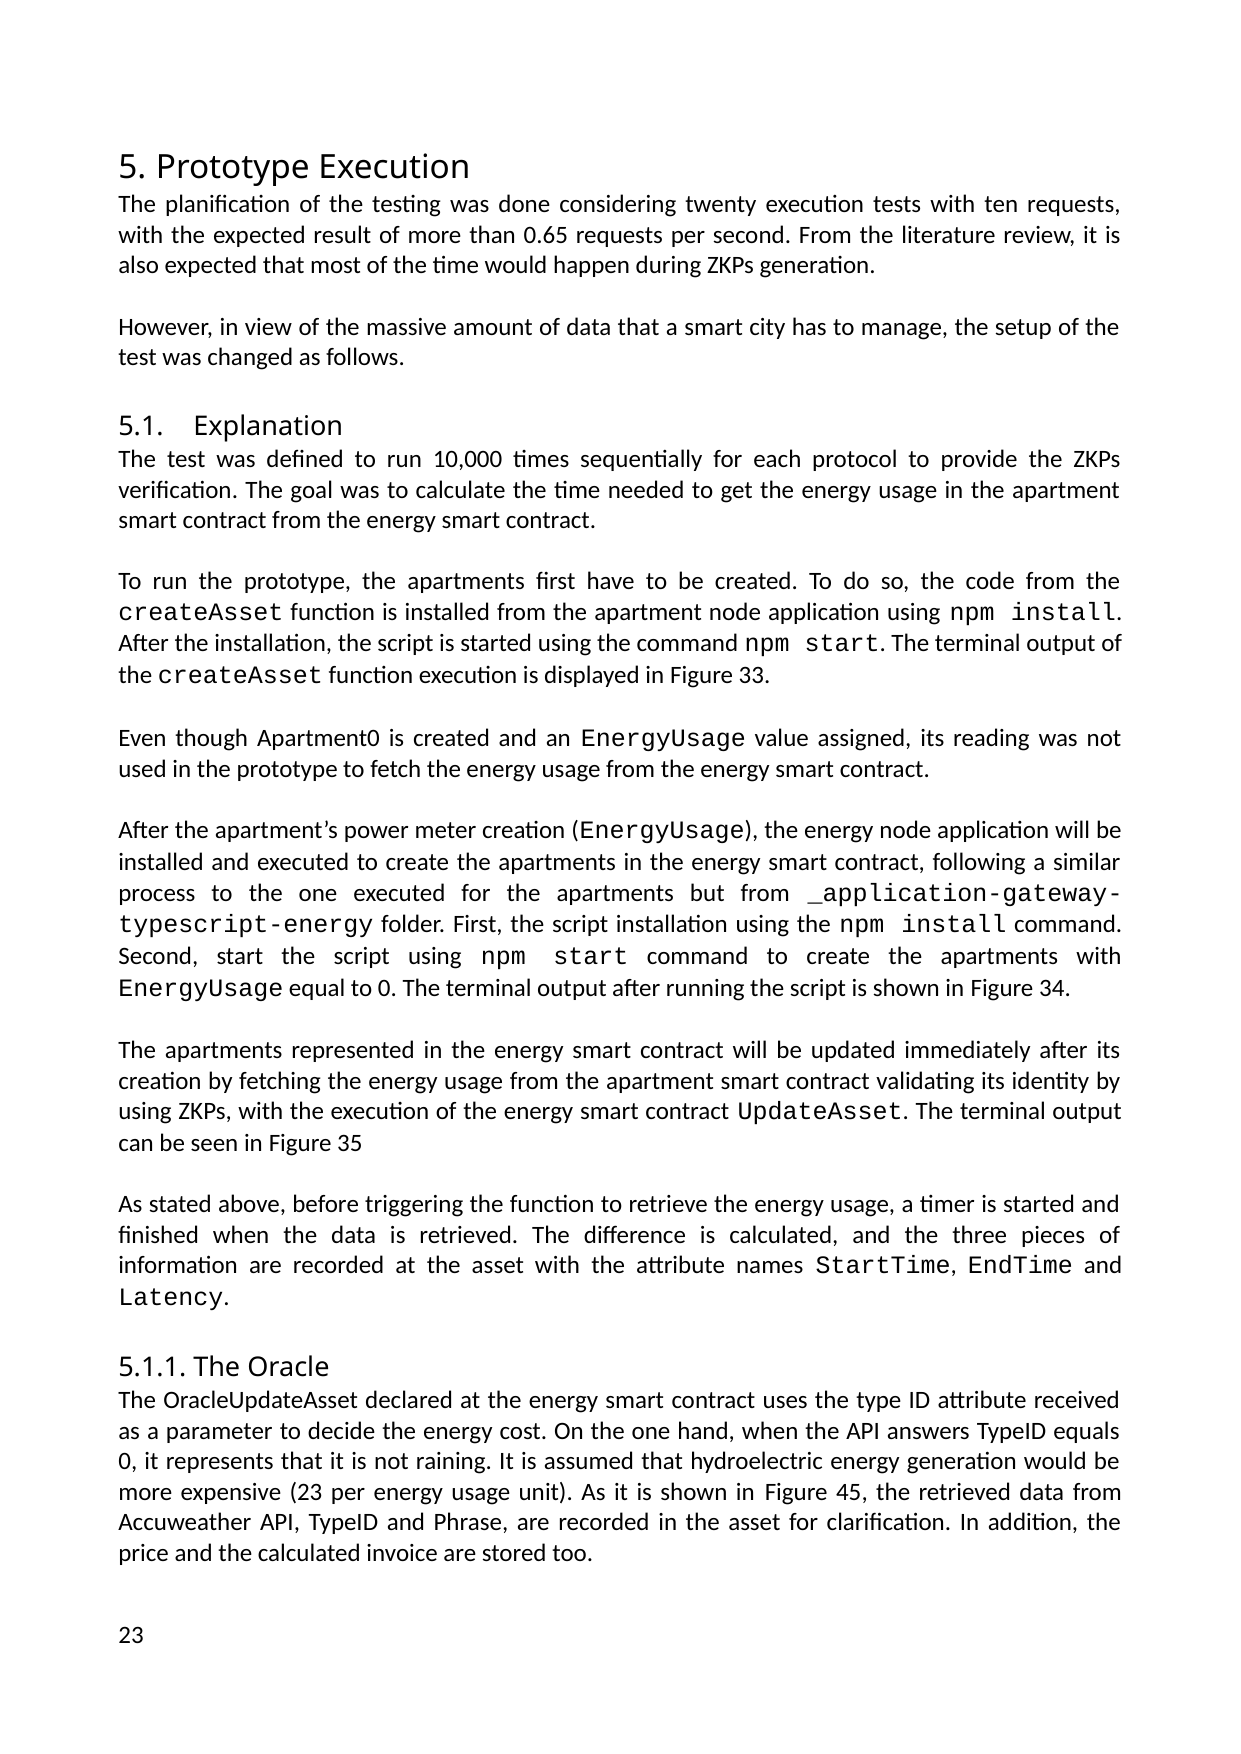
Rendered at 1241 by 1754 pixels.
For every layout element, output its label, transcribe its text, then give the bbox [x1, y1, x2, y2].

text The OracleUpdateAsset declared at the energy smart contract uses the type ID attribute received as a parameter to decide the energy cost. On the one hand, when the API answers TypeID equals 0, it represents that it is not raining. It is assumed that hydroelectric energy generation would be more expensive (23 per energy usage unit). As it is shown in Figure 45, the retrieved data from Accuweather API, TypeID and Phrase, are recorded in the asset for clarification. In addition, the price and the calculated invoice are stored too. [118, 1384, 1122, 1567]
text As stated above, before triggering the function to retrieve the energy usage, a timer is started and finished when the data is retrieved. The difference is calculated, and the three pieces of information are recorded at the asset with the attribute names StartTime, EndTime and Latency. [118, 1188, 1122, 1313]
text Even though Apartment0 is created and an EnergyUsage value assigned, its reading was not used in the prototype to fetch the energy usage from the energy smart contract. [118, 722, 1122, 784]
text After the apartment’s power meter creation (EnergyUsage), the energy node application will be installed and executed to create the apartments in the energy smart contract, following a similar process to the one executed for the apartments but from _application-gateway-typescript-energy folder. First, the script installation using the npm install command. Second, start the script using npm start command to create the apartments with EnergyUsage equal to 0. The terminal output after running the script is shown in Figure 34. [118, 814, 1122, 1004]
text The planification of the testing was done considering twenty execution tests with ten requests, with the expected result of more than 0.65 requests per second. From the literature review, it is also expected that most of the time would happen during ZKPs generation. [118, 188, 1122, 280]
subtitle Prototype Execution [118, 143, 1122, 188]
text However, in view of the massive amount of data that a smart city has to manage, the setup of the test was changed as follows. [118, 311, 1122, 372]
text To run the prototype, the apartments first have to be created. To do so, the code from the createAsset function is installed from the apartment node application using npm install. After the installation, the script is started using the command npm start. The terminal output of the createAsset function execution is displayed in Figure 33. [118, 565, 1122, 691]
subtitle Explanation [118, 406, 1122, 443]
text The test was defined to run 10,000 times sequentially for each protocol to provide the ZKPs verification. The goal was to calculate the time needed to get the energy usage in the apartment smart contract from the energy smart contract. [118, 443, 1122, 535]
subtitle The Oracle [118, 1347, 1122, 1384]
text The apartments represented in the energy smart contract will be updated immediately after its creation by fetching the energy usage from the apartment smart contract validating its identity by using ZKPs, with the execution of the energy smart contract UpdateAsset. The terminal output can be seen in Figure 35 [118, 1034, 1122, 1158]
